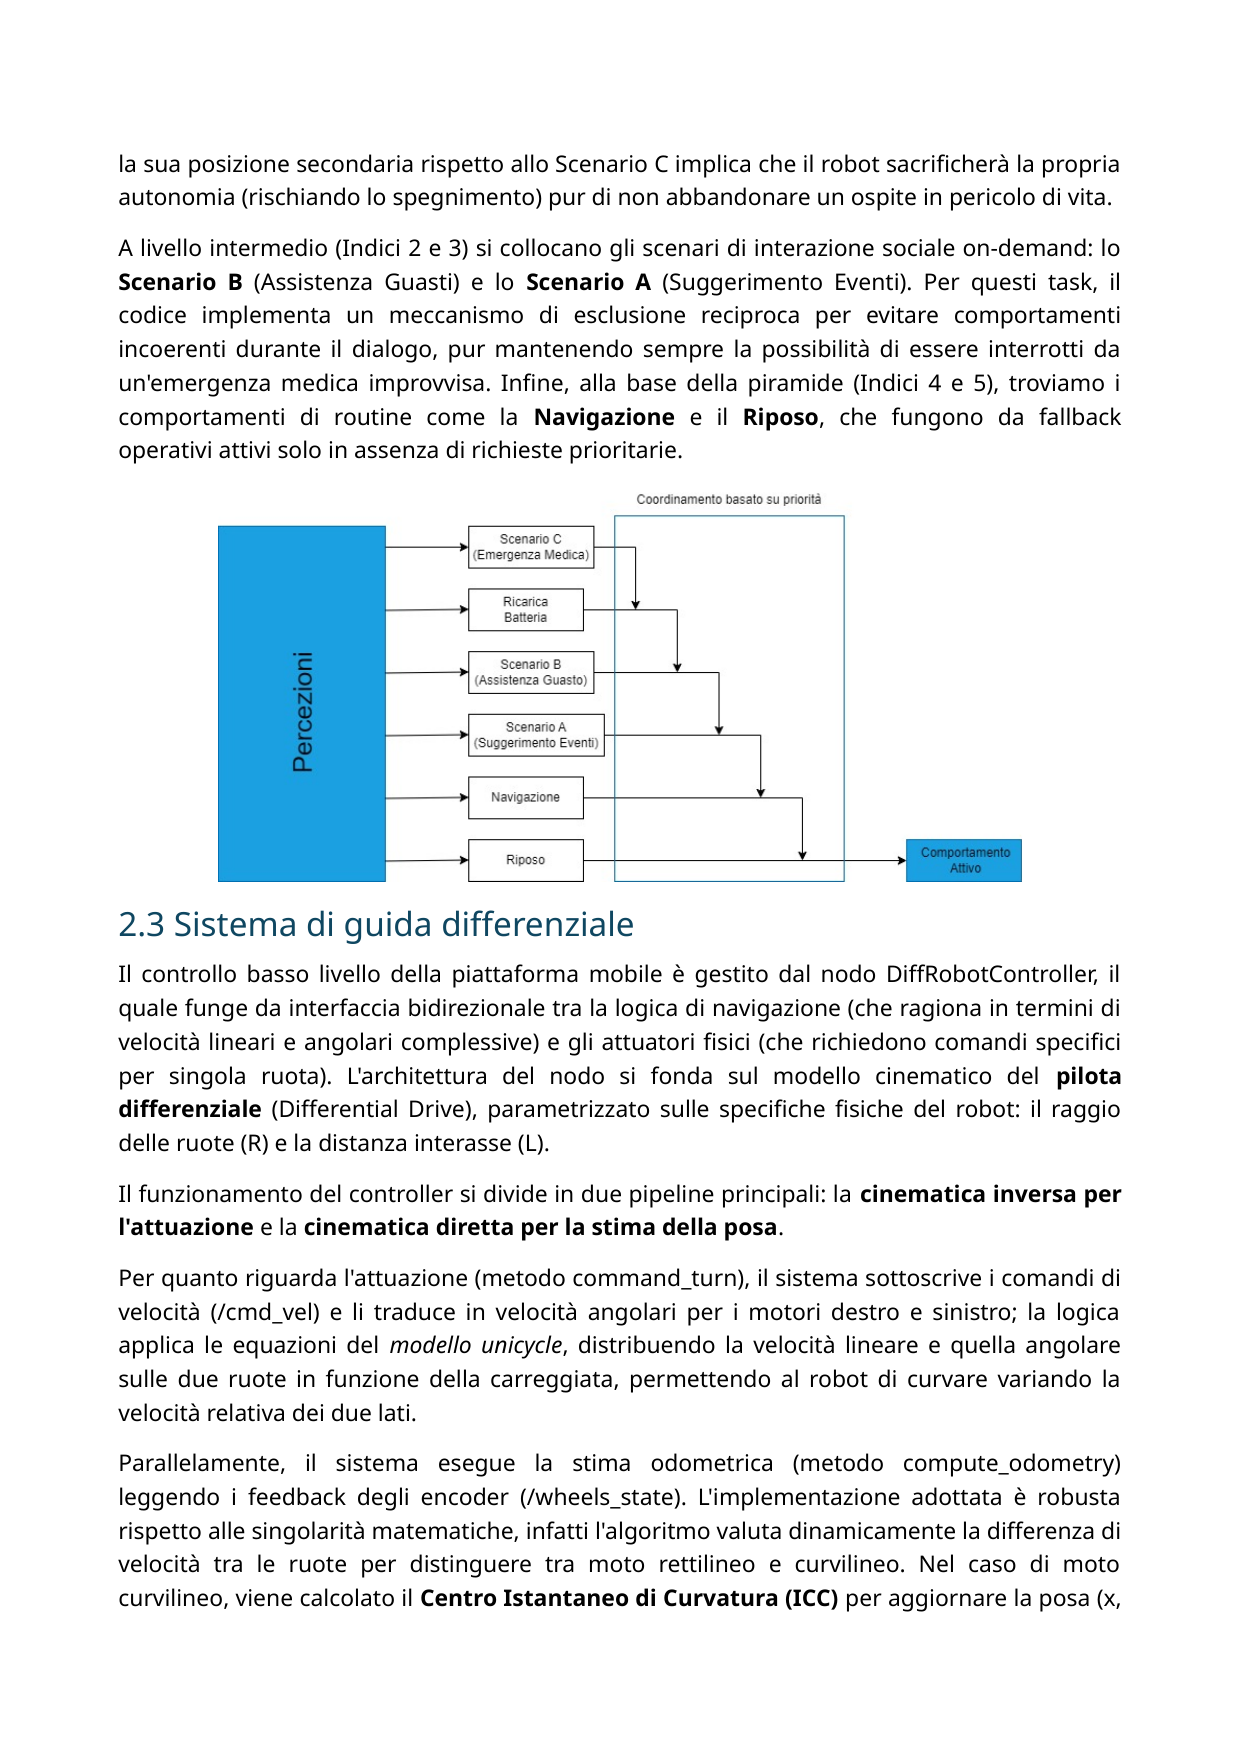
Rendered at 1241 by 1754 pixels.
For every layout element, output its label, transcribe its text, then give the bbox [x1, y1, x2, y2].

subtitle 2.3 Sistema di guida differenziale [118, 901, 1122, 947]
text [118, 1447, 1122, 1613]
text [118, 148, 1122, 213]
text Il controllo basso livello della piattaforma mobile è gestito dal nodo DiffRobotController, il quale funge da interfaccia bidirezionale tra la logica di navigazione (che ragiona in termini di velocità lineari e angolari complessive) e gli attuatori fisici (che richiedono comandi specifici per singola ruota). L'architettura del nodo si fonda sul modello cinematico del pilota differenziale (Differential Drive), parametrizzato sulle specifiche fisiche del robot: il raggio delle ruote (R) e la distanza interasse (L). [118, 958, 1122, 1158]
text Per quanto riguarda l'attuazione (metodo command_turn), il sistema sottoscrive i comandi di velocità (/cmd_vel) e li traduce in velocità angolari per i motori destro e sinistro; la logica applica le equazioni del modello unicycle, distribuendo la velocità lineare e quella angolare sulle due ruote in funzione della carreggiata, permettendo al robot di curvare variando la velocità relativa dei due lati. [118, 1262, 1122, 1428]
text Il funzionamento del controller si divide in due pipeline principali: la cinematica inversa per l'attuazione e la cinematica diretta per la stima della posa. [118, 1178, 1122, 1243]
text A livello intermedio (Indici 2 e 3) si collocano gli scenari di interazione sociale on-demand: lo Scenario B (Assistenza Guasti) e lo Scenario A (Suggerimento Eventi). Per questi task, il codice implementa un meccanismo di esclusione reciproca per evitare comportamenti incoerenti durante il dialogo, pur mantenendo sempre la possibilità di essere interrotti da un'emergenza medica improvvisa. Infine, alla base della piramide (Indici 4 e 5), troviamo i comportamenti di routine come la Navigazione e il Riposo, che fungono da fallback operativi attivi solo in assenza di richieste prioritarie. [118, 232, 1122, 466]
picture [218, 484, 1023, 882]
